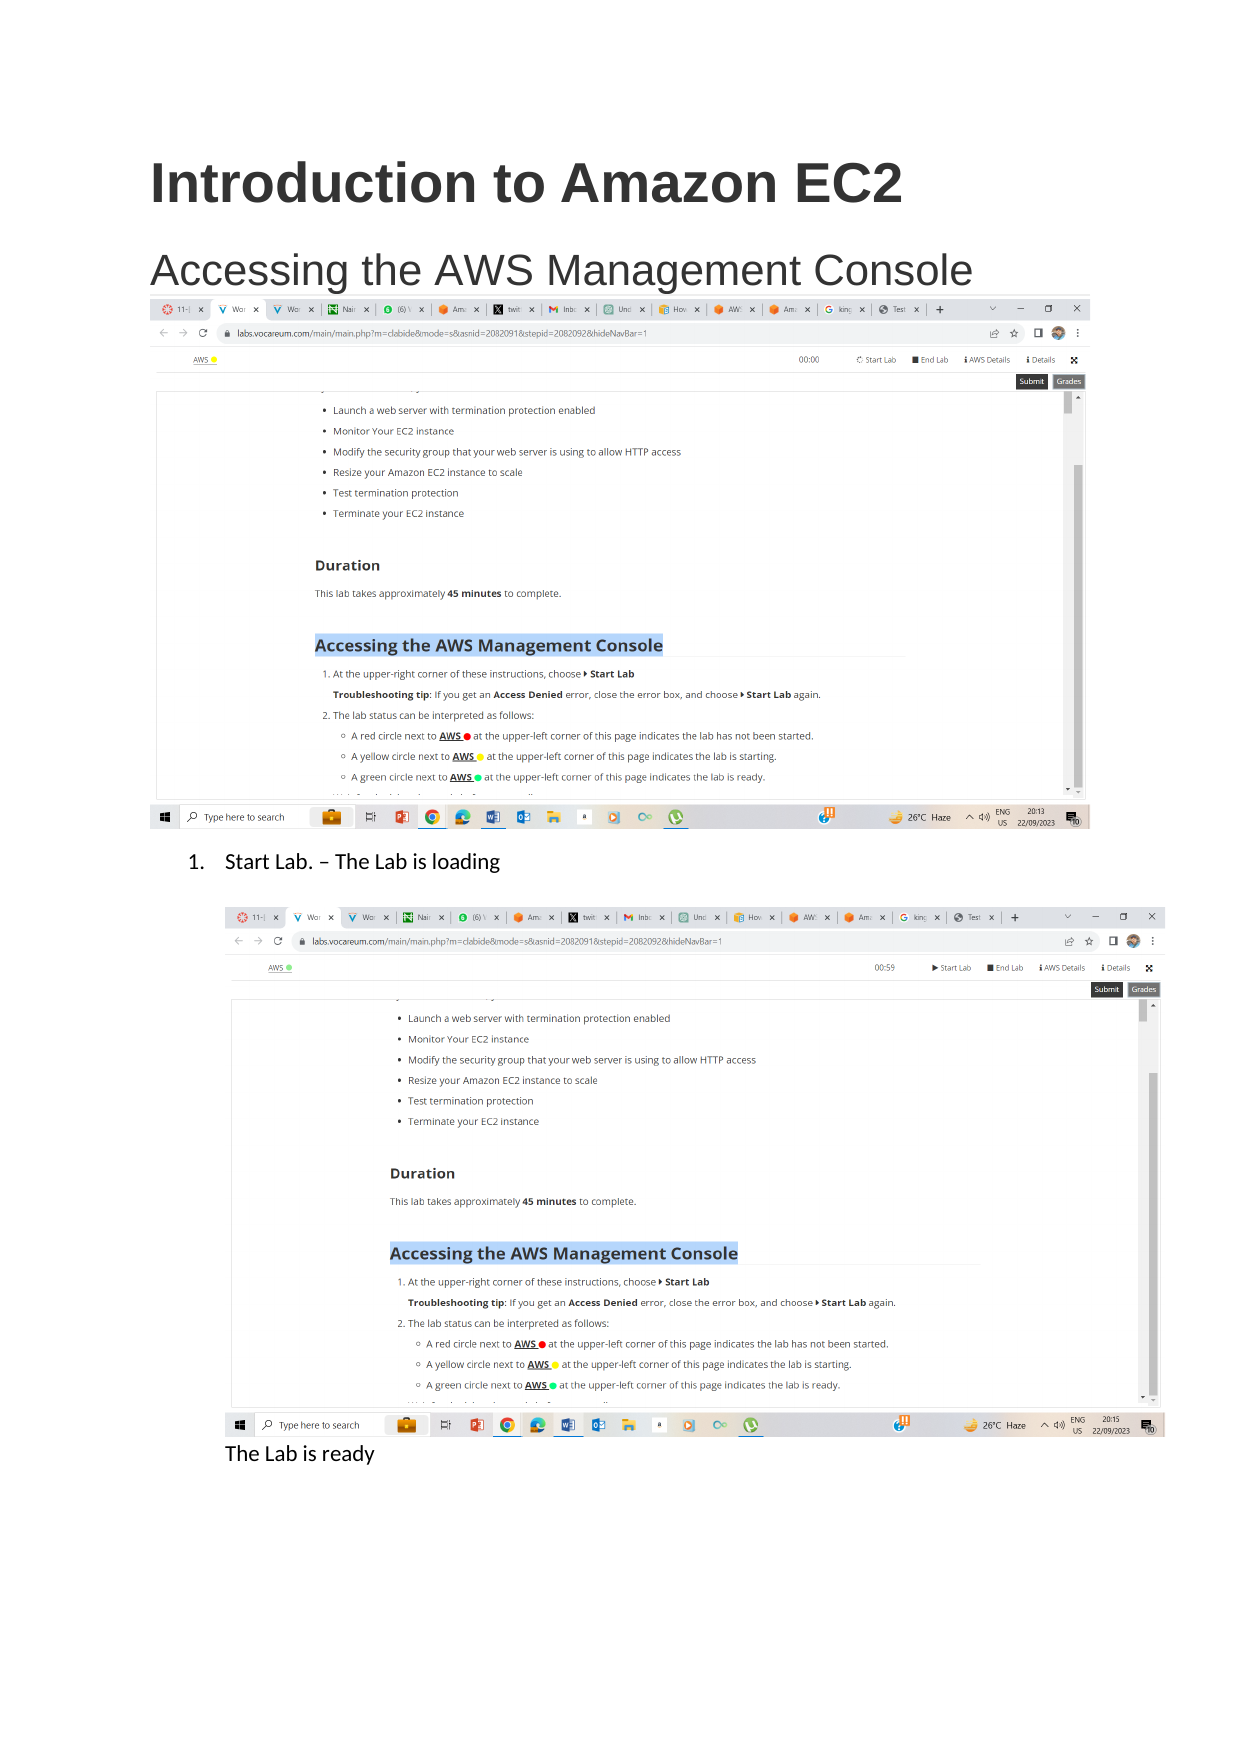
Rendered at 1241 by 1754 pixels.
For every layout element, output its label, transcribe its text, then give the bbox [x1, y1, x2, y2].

subtitle Accessing the AWS Management Console [150, 244, 1090, 294]
text Introduction to Amazon EC2 [150, 150, 1090, 215]
picture [225, 907, 1166, 1437]
list The Lab is ready [225, 1439, 1090, 1467]
picture [150, 299, 1091, 829]
list Start Lab. – The Lab is loading [187, 847, 1090, 875]
